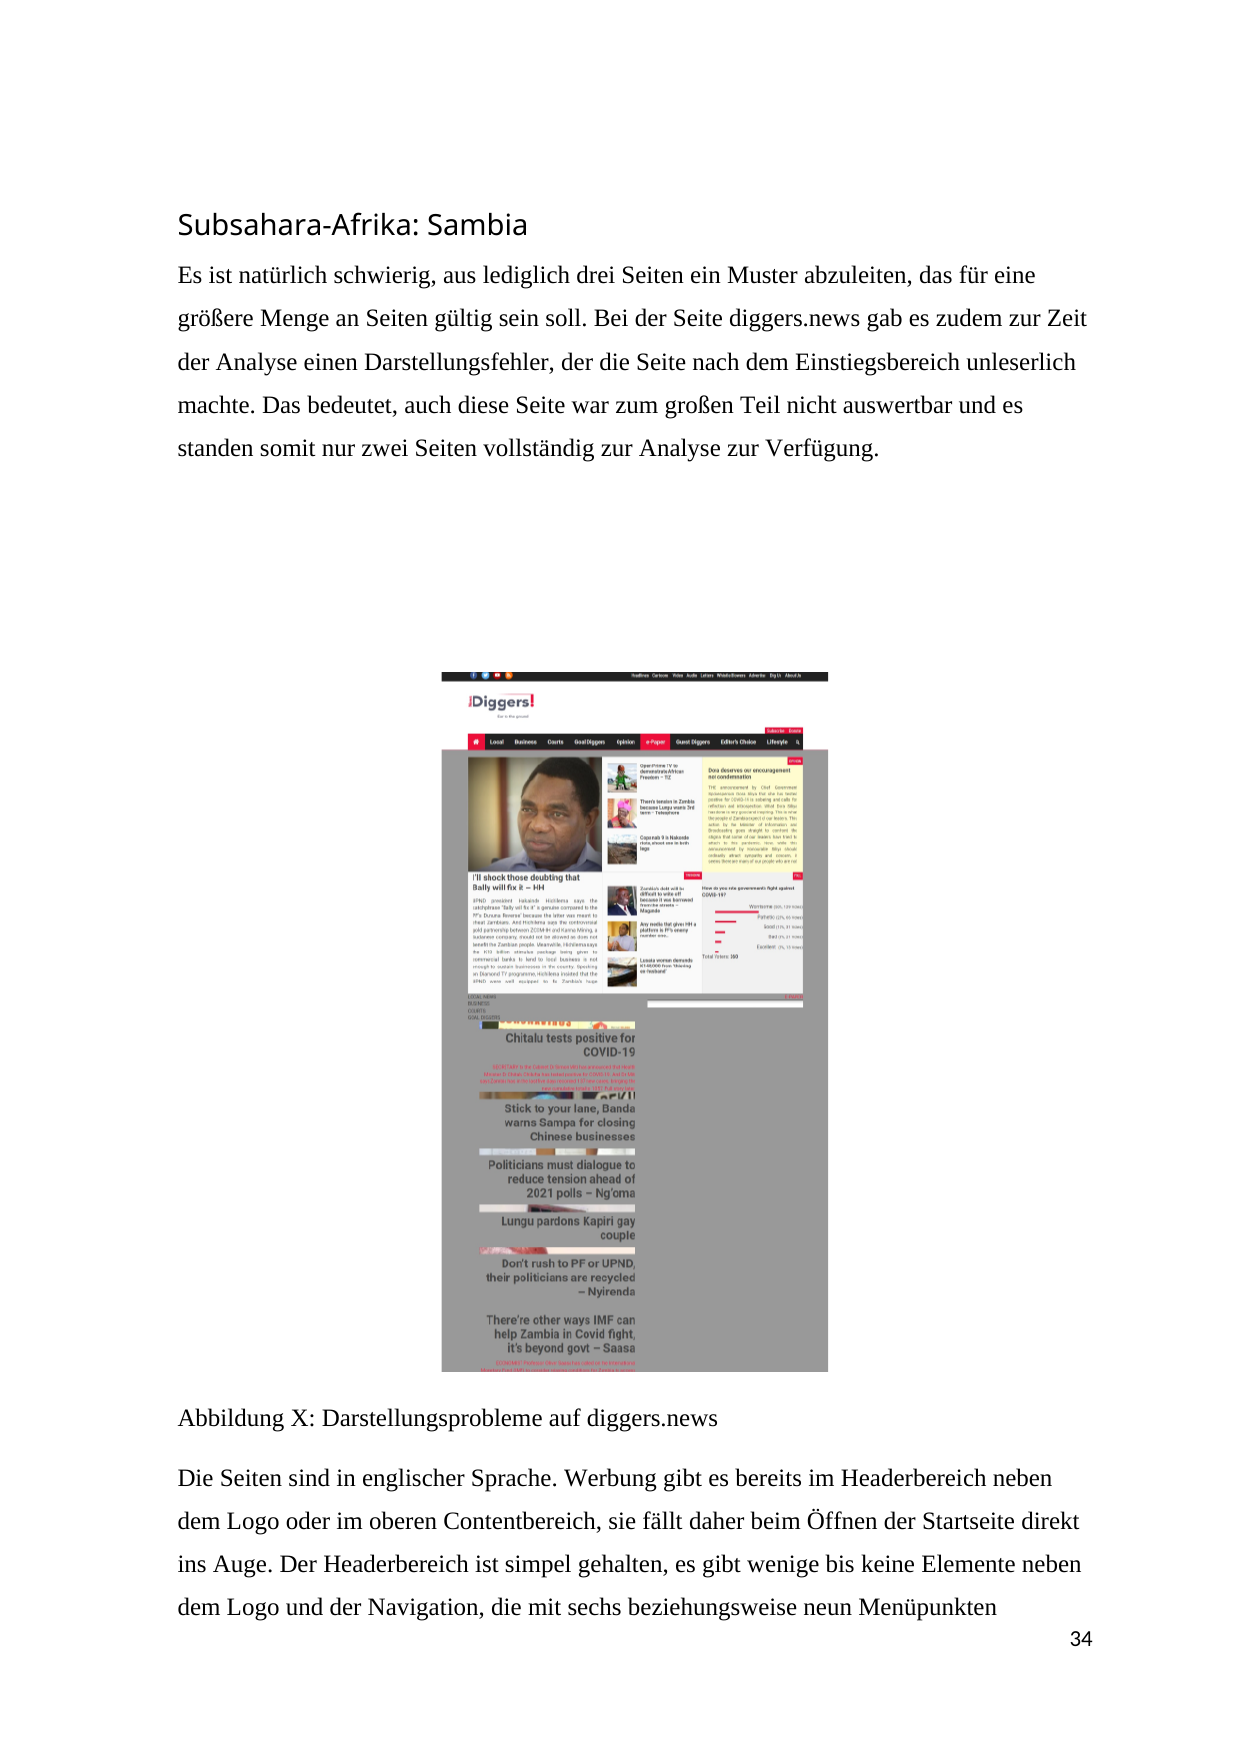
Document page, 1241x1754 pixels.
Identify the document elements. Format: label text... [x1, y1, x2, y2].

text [177, 1463, 1092, 1621]
text Es ist natürlich schwierig, aus lediglich drei Seiten ein Muster abzuleiten, das für eine größere Menge an Seiten gültig sein soll. Bei der Seite diggers.news gab es zudem zur Zeit der Analyse einen Darstellungsfehler, der die Seite nach dem Einstiegsbereich unleserlich machte. Das bedeutet, auch diese Seite war zum großen Teil nicht auswertbar und es standen somit nur zwei Seiten vollständig zur Analyse zur Verfügung. [177, 260, 1092, 462]
text Subsahara-Afrika: Sambia [177, 204, 1092, 244]
picture [441, 672, 829, 1372]
text Abbildung X: Darstellungsprobleme auf diggers.news [177, 1403, 1092, 1432]
